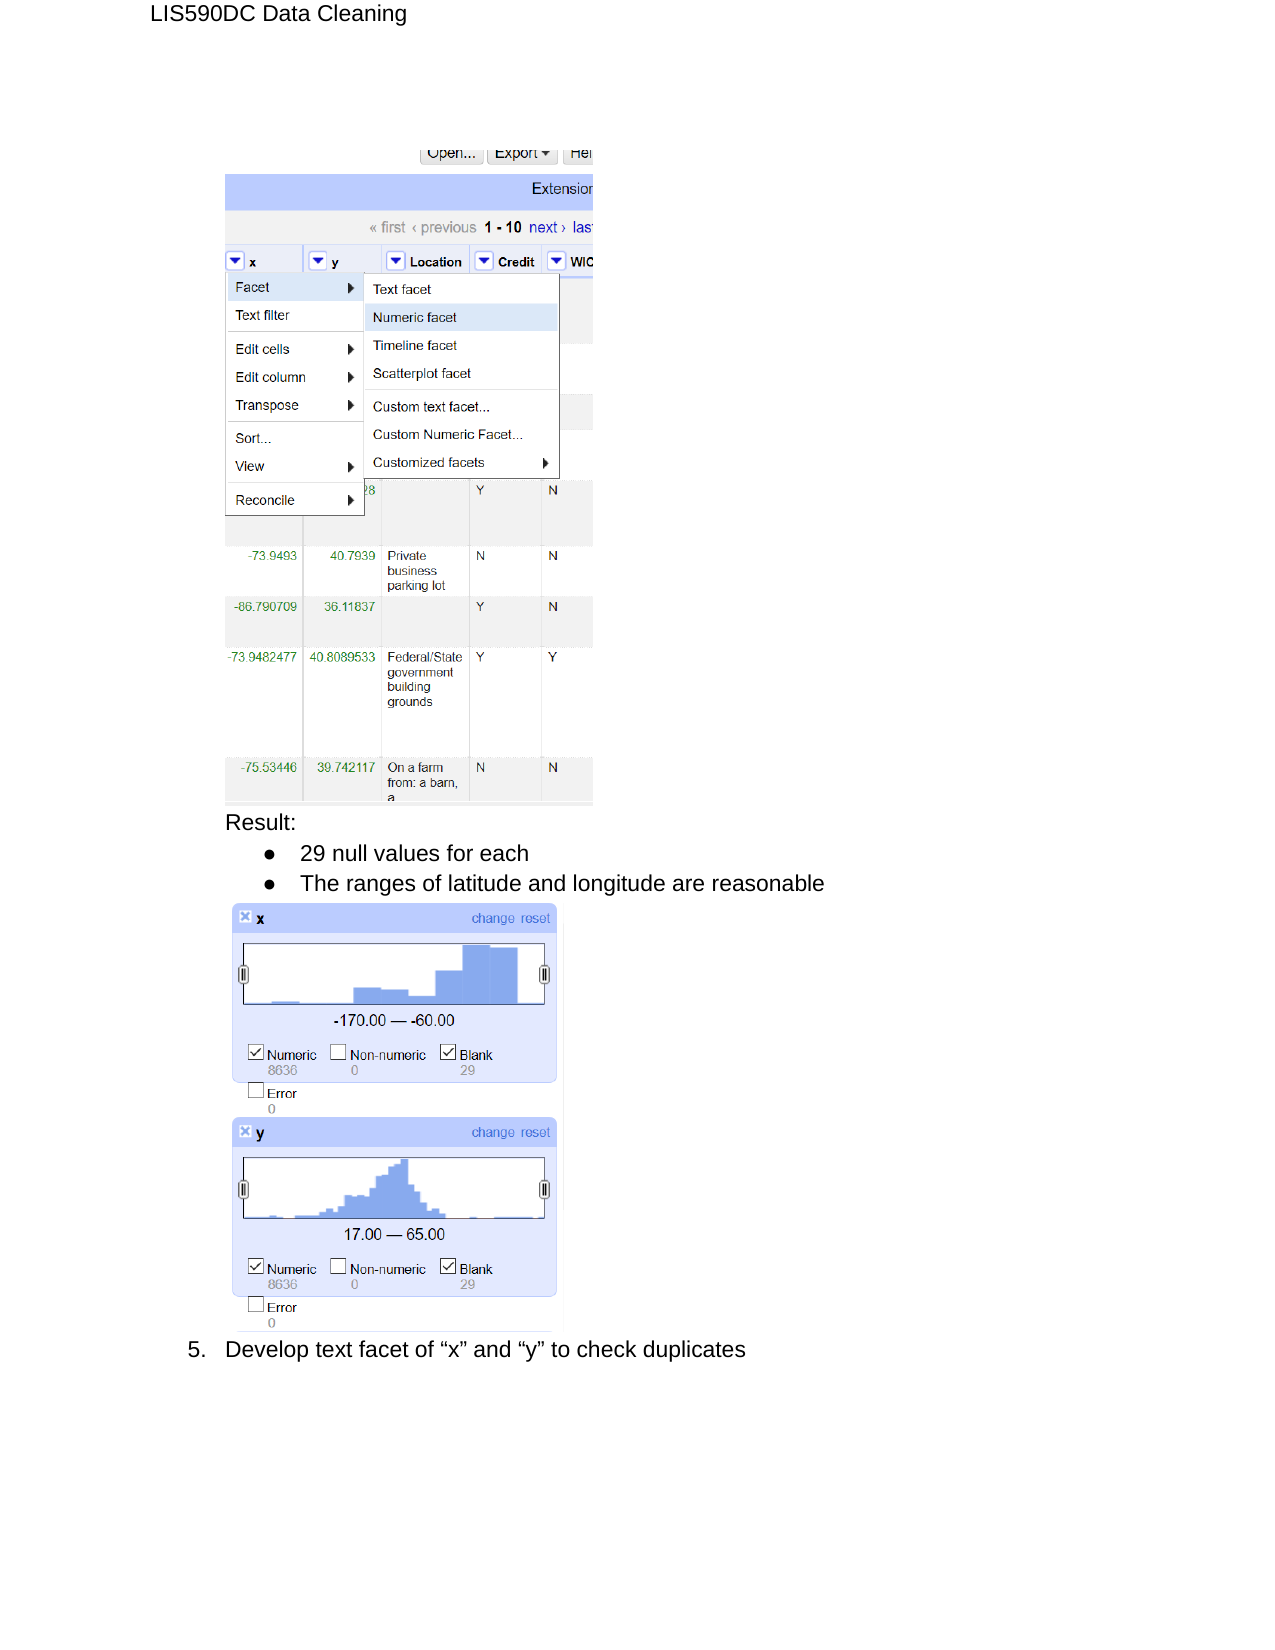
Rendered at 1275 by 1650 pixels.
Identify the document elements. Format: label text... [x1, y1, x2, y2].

list Develop text facet of “x” and “y” to check duplicates [187, 1336, 1125, 1362]
list The ranges of latitude and longitude are reasonable [262, 870, 1125, 896]
picture [225, 150, 593, 806]
text Result: [150, 809, 1125, 836]
picture [225, 900, 564, 1332]
list 29 null values for each [262, 839, 1125, 866]
